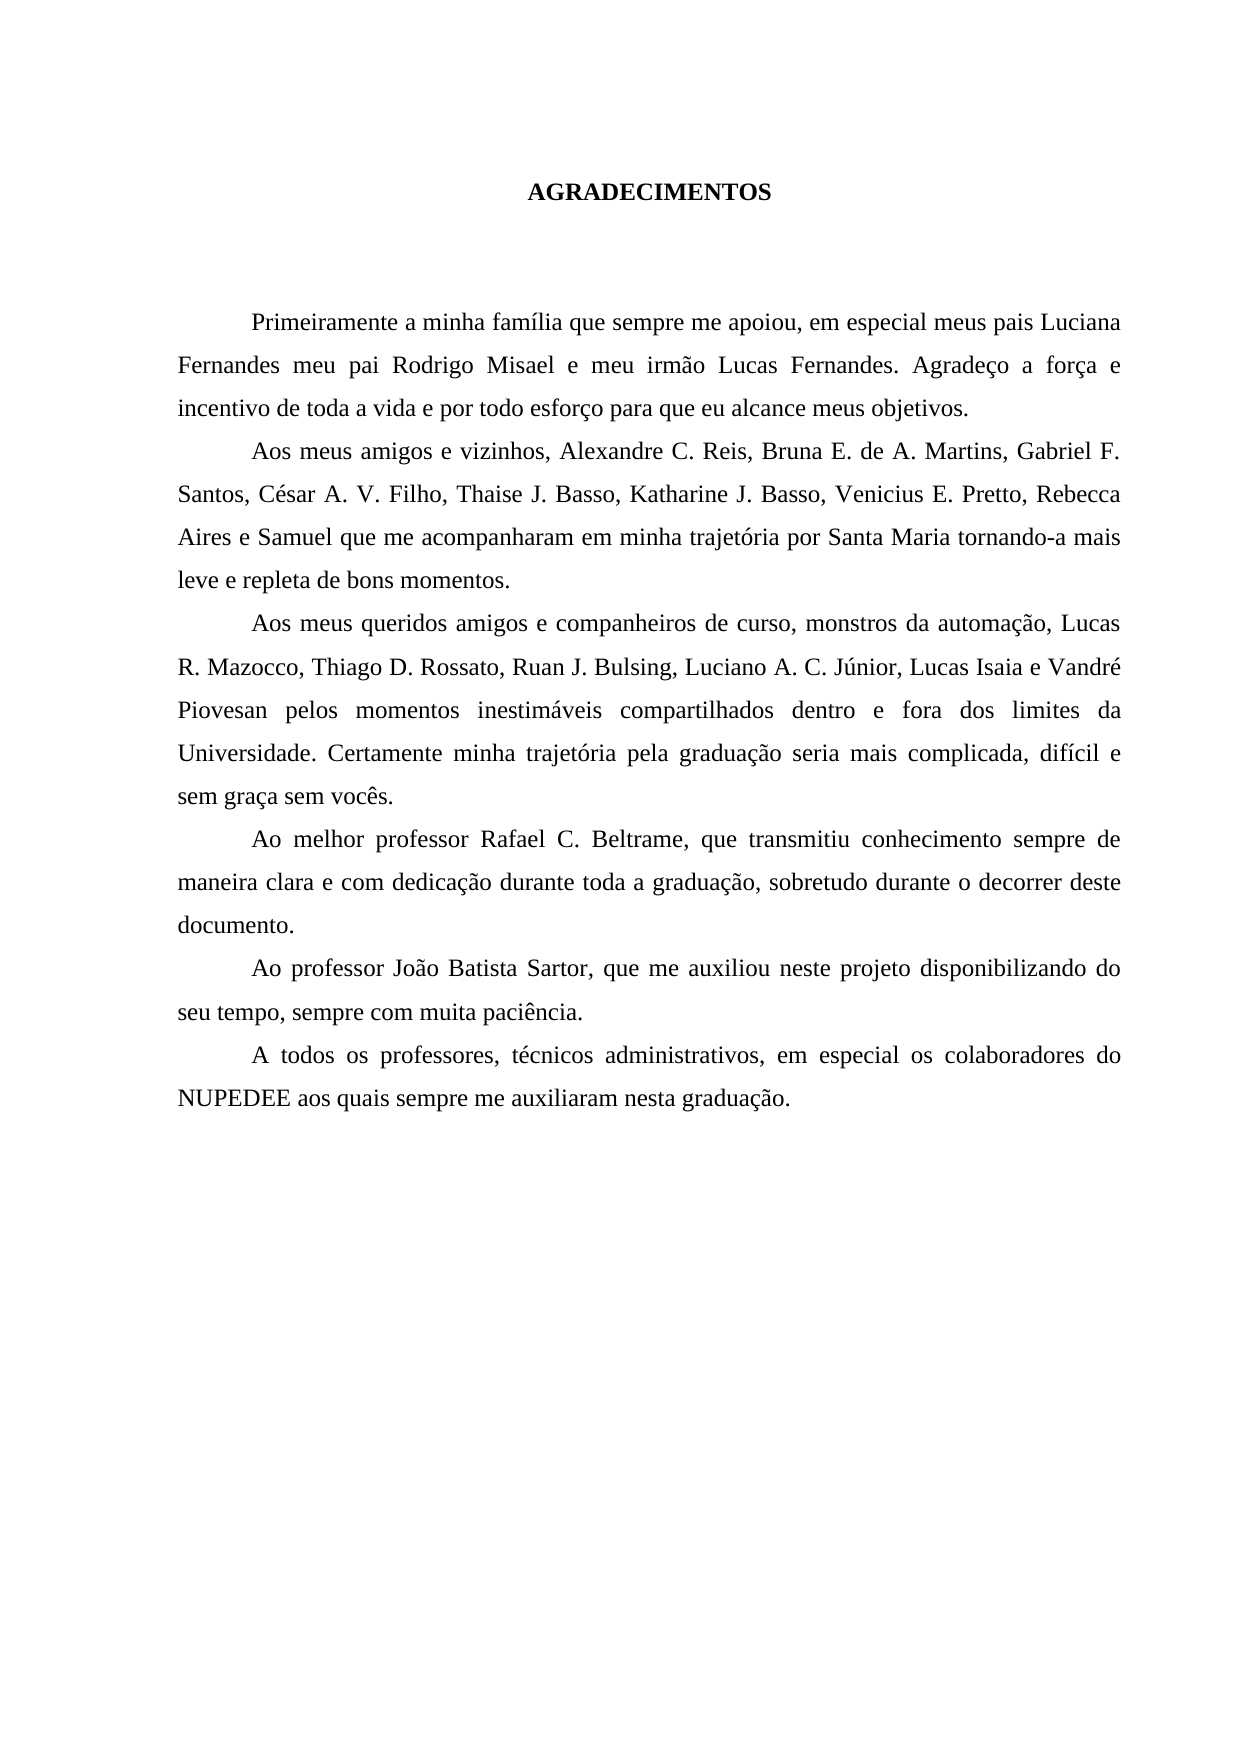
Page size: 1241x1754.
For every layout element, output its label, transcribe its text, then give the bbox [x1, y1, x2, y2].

text Ao professor João Batista Sartor, que me auxiliou neste projeto disponibilizando do seu tempo, sempre com muita paciência. [177, 953, 1122, 1025]
text Primeiramente a minha família que sempre me apoiou, em especial meus pais Luciana Fernandes meu pai Rodrigo Misael e meu irmão Lucas Fernandes. Agradeço a força e incentivo de toda a vida e por todo esforço para que eu alcance meus objetivos. [177, 307, 1122, 422]
text Ao melhor professor Rafael C. Beltrame, que transmitiu conhecimento sempre de maneira clara e com dedicação durante toda a graduação, sobretudo durante o decorrer deste documento. [177, 824, 1122, 939]
text Aos meus queridos amigos e companheiros de curso, monstros da automação, Lucas R. Mazocco, Thiago D. Rossato, Ruan J. Bulsing, Luciano A. C. Júnior, Lucas Isaia e Vandré Piovesan pelos momentos inestimáveis compartilhados dentro e fora dos limites da Universidade. Certamente minha trajetória pela graduação seria mais complicada, difícil e sem graça sem vocês. [177, 608, 1122, 810]
text AGRADECIMENTOS [177, 177, 1122, 206]
text A todos os professores, técnicos administrativos, em especial os colaboradores do NUPEDEE aos quais sempre me auxiliaram nesta graduação. [177, 1040, 1122, 1112]
text Aos meus amigos e vizinhos, Alexandre C. Reis, Bruna E. de A. Martins, Gabriel F. Santos, César A. V. Filho, Thaise J. Basso, Katharine J. Basso, Venicius E. Pretto, Rebecca Aires e Samuel que me acompanharam em minha trajetória por Santa Maria tornando-a mais leve e repleta de bons momentos. [177, 436, 1122, 594]
